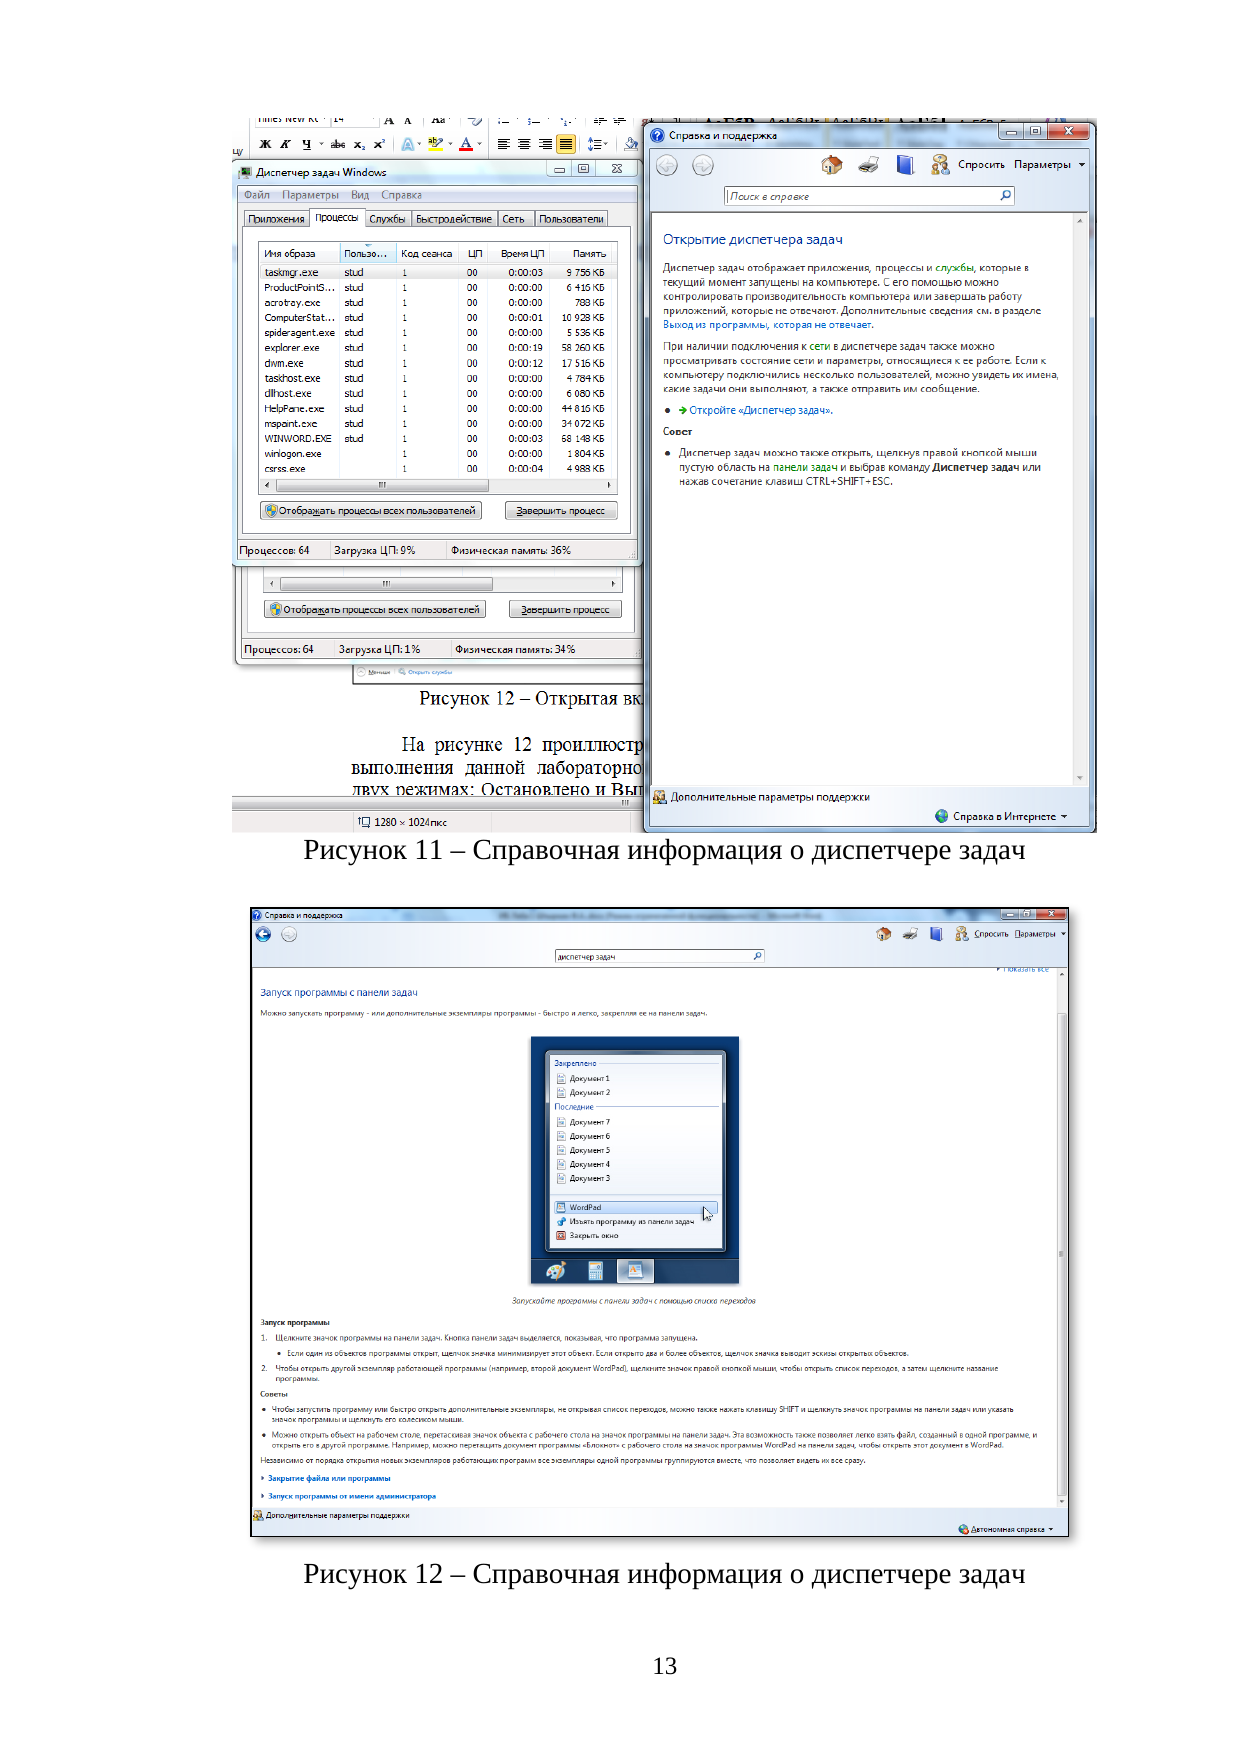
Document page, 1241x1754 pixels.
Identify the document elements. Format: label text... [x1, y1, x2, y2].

text Рисунок 12 – Справочная информация о диспетчере задач [177, 1556, 1152, 1589]
text Рисунок 11 – Справочная информация о диспетчере задач [177, 832, 1152, 866]
picture [252, 909, 1068, 1536]
picture [232, 118, 1097, 833]
